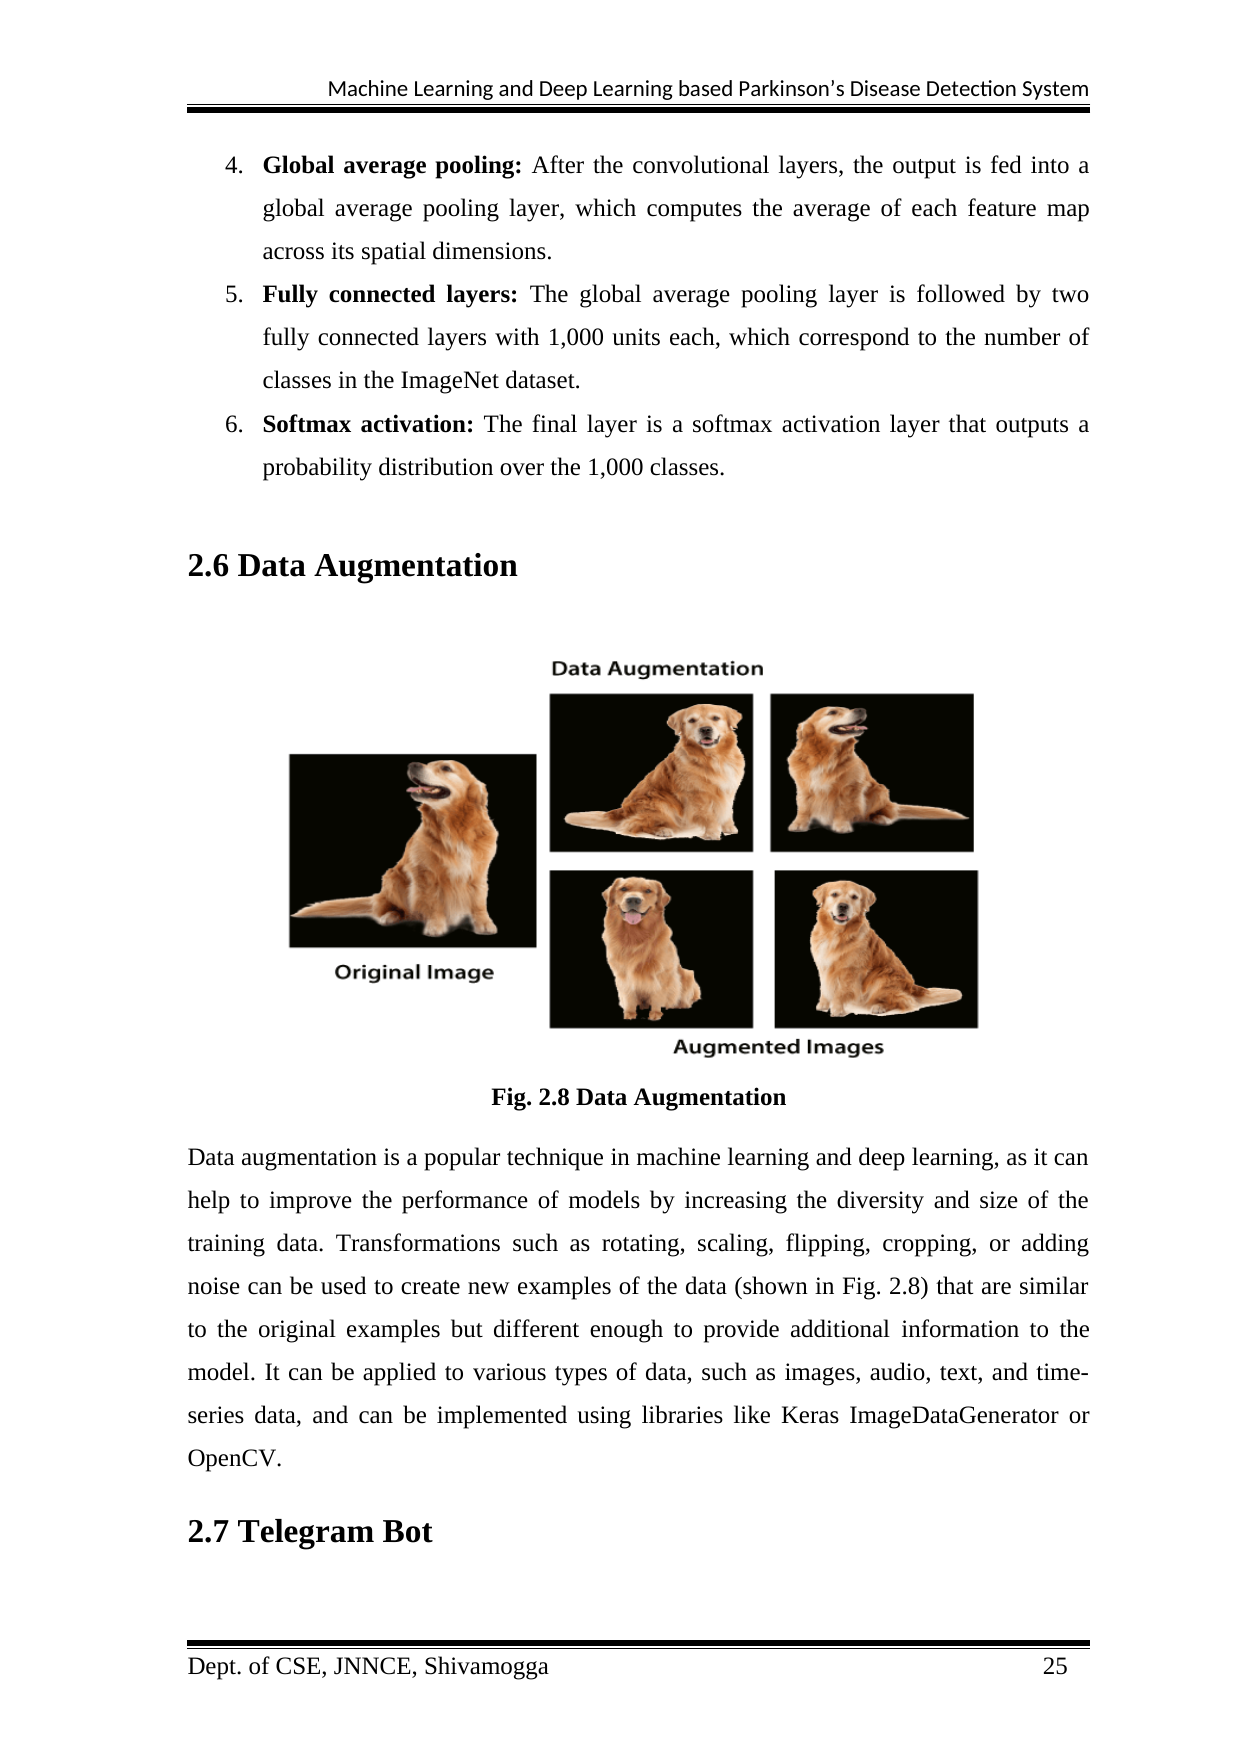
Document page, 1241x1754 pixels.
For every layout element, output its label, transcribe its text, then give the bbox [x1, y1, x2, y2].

list Fully connected layers: The global average pooling layer is followed by two fully connected layers with 1,000 units each, which correspond to the number of classes in the ImageNet dataset. [225, 279, 1090, 394]
text Fig. 2.8 Data Augmentation [187, 1082, 1090, 1111]
text 2.7 Telegram Bot [187, 1512, 1090, 1550]
text 2.6 Data Augmentation [187, 545, 1090, 583]
text Data augmentation is a popular technique in machine learning and deep learning, as it can help to improve the performance of models by increasing the diversity and size of the training data. Transformations such as rotating, scaling, flipping, cropping, or adding noise can be used to create new examples of the data (shown in Fig. 2.8) that are similar to the original examples but different enough to provide additional information to the model. It can be applied to various types of data, such as images, audio, text, and time-series data, and can be implemented using libraries like Keras ImageDataGenerator or OpenCV. [187, 1142, 1090, 1472]
picture [283, 652, 994, 1068]
list Global average pooling: After the convolutional layers, the output is fed into a global average pooling layer, which computes the average of each feature map across its spatial dimensions. [225, 150, 1090, 265]
list Softmax activation: The final layer is a softmax activation layer that outputs a probability distribution over the 1,000 classes. [225, 409, 1090, 481]
